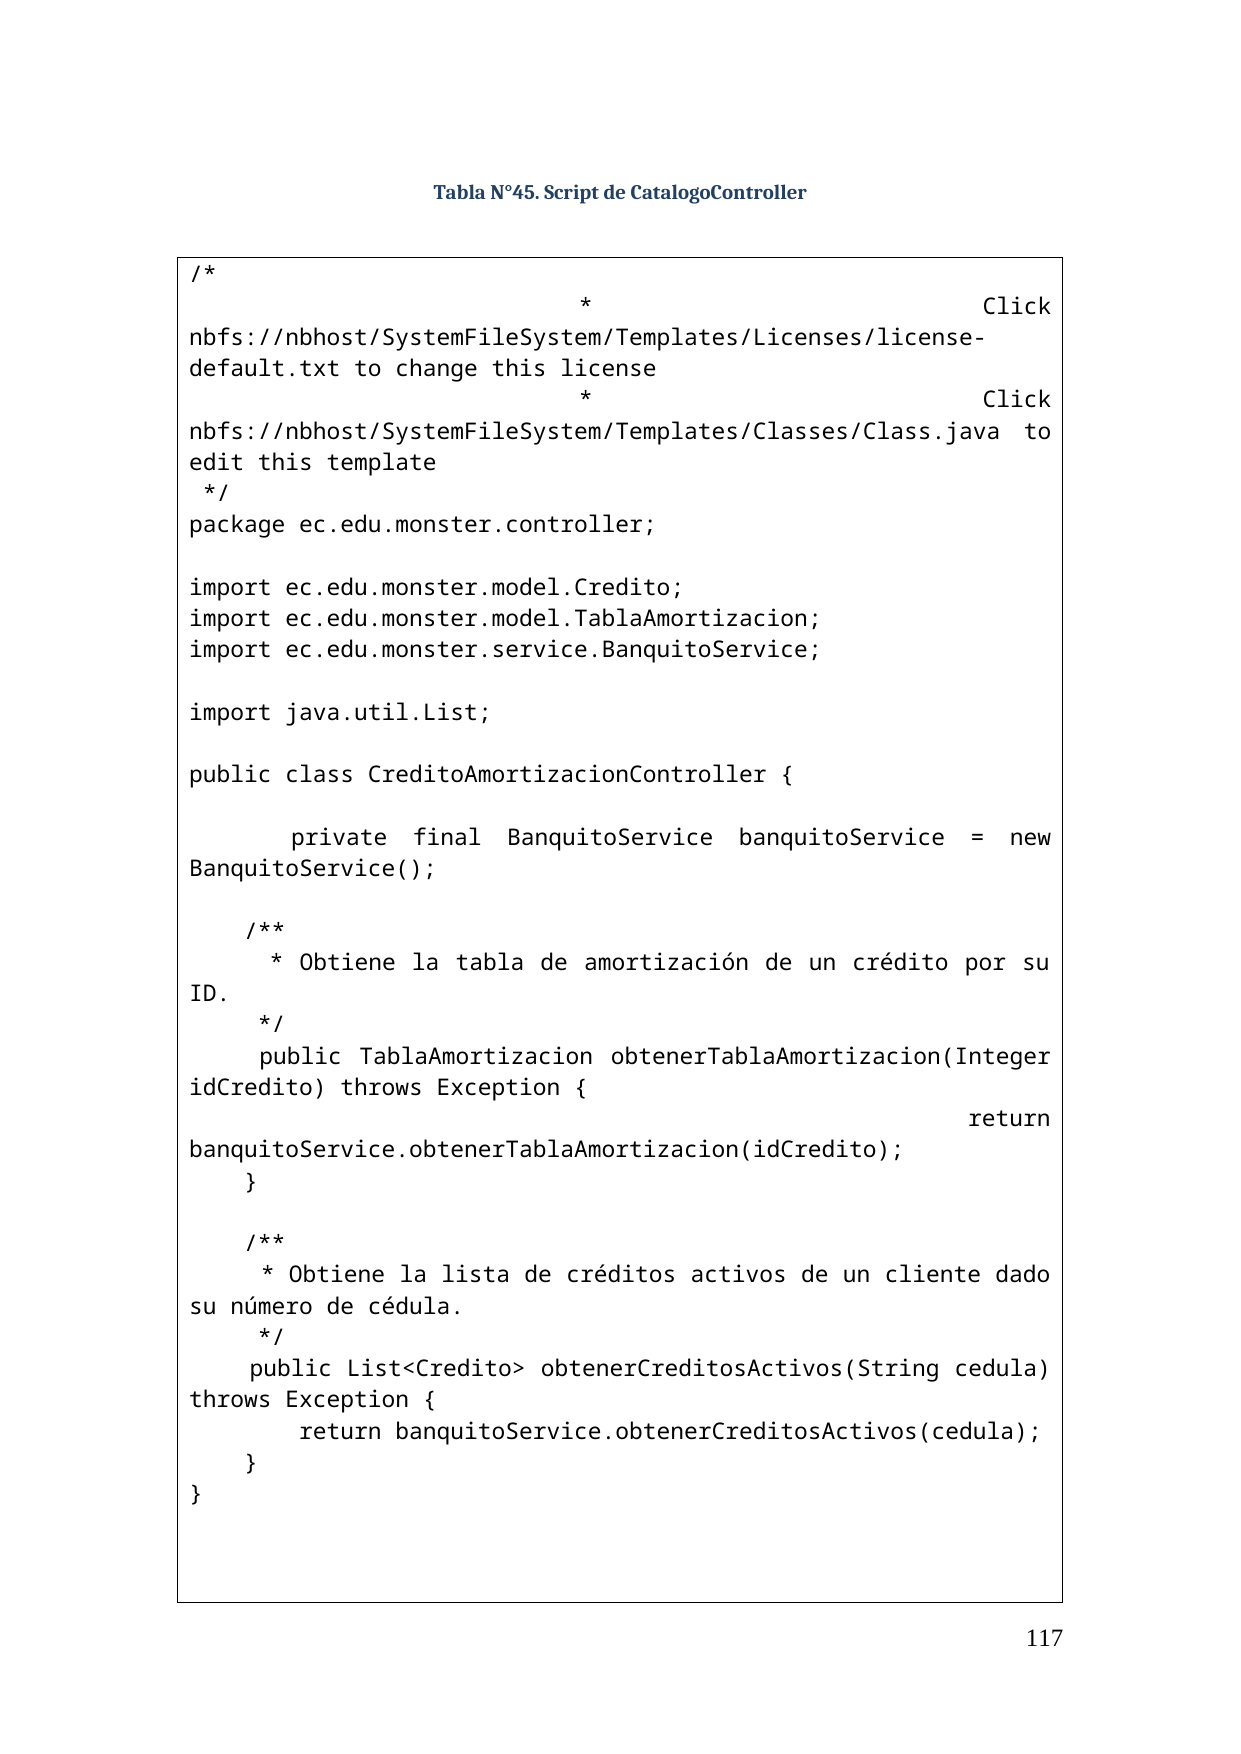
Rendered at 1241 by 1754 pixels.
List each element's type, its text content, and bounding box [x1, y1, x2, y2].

table_header /* * Click nbfs://nbhost/SystemFileSystem/Templates/Licenses/license-default.txt to change this license * Click nbfs://nbhost/SystemFileSystem/Templates/Classes/Class.java to edit this template */ package ec.edu.monster.controller; import ec.edu.monster.model.Credito; import ec.edu.monster.model.TablaAmortizacion; import ec.edu.monster.service.BanquitoService; import java.util.List; public class CreditoAmortizacionController { private final BanquitoService banquitoService = new BanquitoService(); /** * Obtiene la tabla de amortización de un crédito por su ID. */ public TablaAmortizacion obtenerTablaAmortizacion(Integer idCredito) throws Exception { return banquitoService.obtenerTablaAmortizacion(idCredito); } /** * Obtiene la lista de créditos activos de un cliente dado su número de cédula. */ public List<Credito> obtenerCreditosActivos(String cedula) throws Exception { return banquitoService.obtenerCreditosActivos(cedula); } } [178, 258, 1062, 1602]
subtitle Tabla N°45. Script de CatalogoController [177, 181, 1063, 204]
